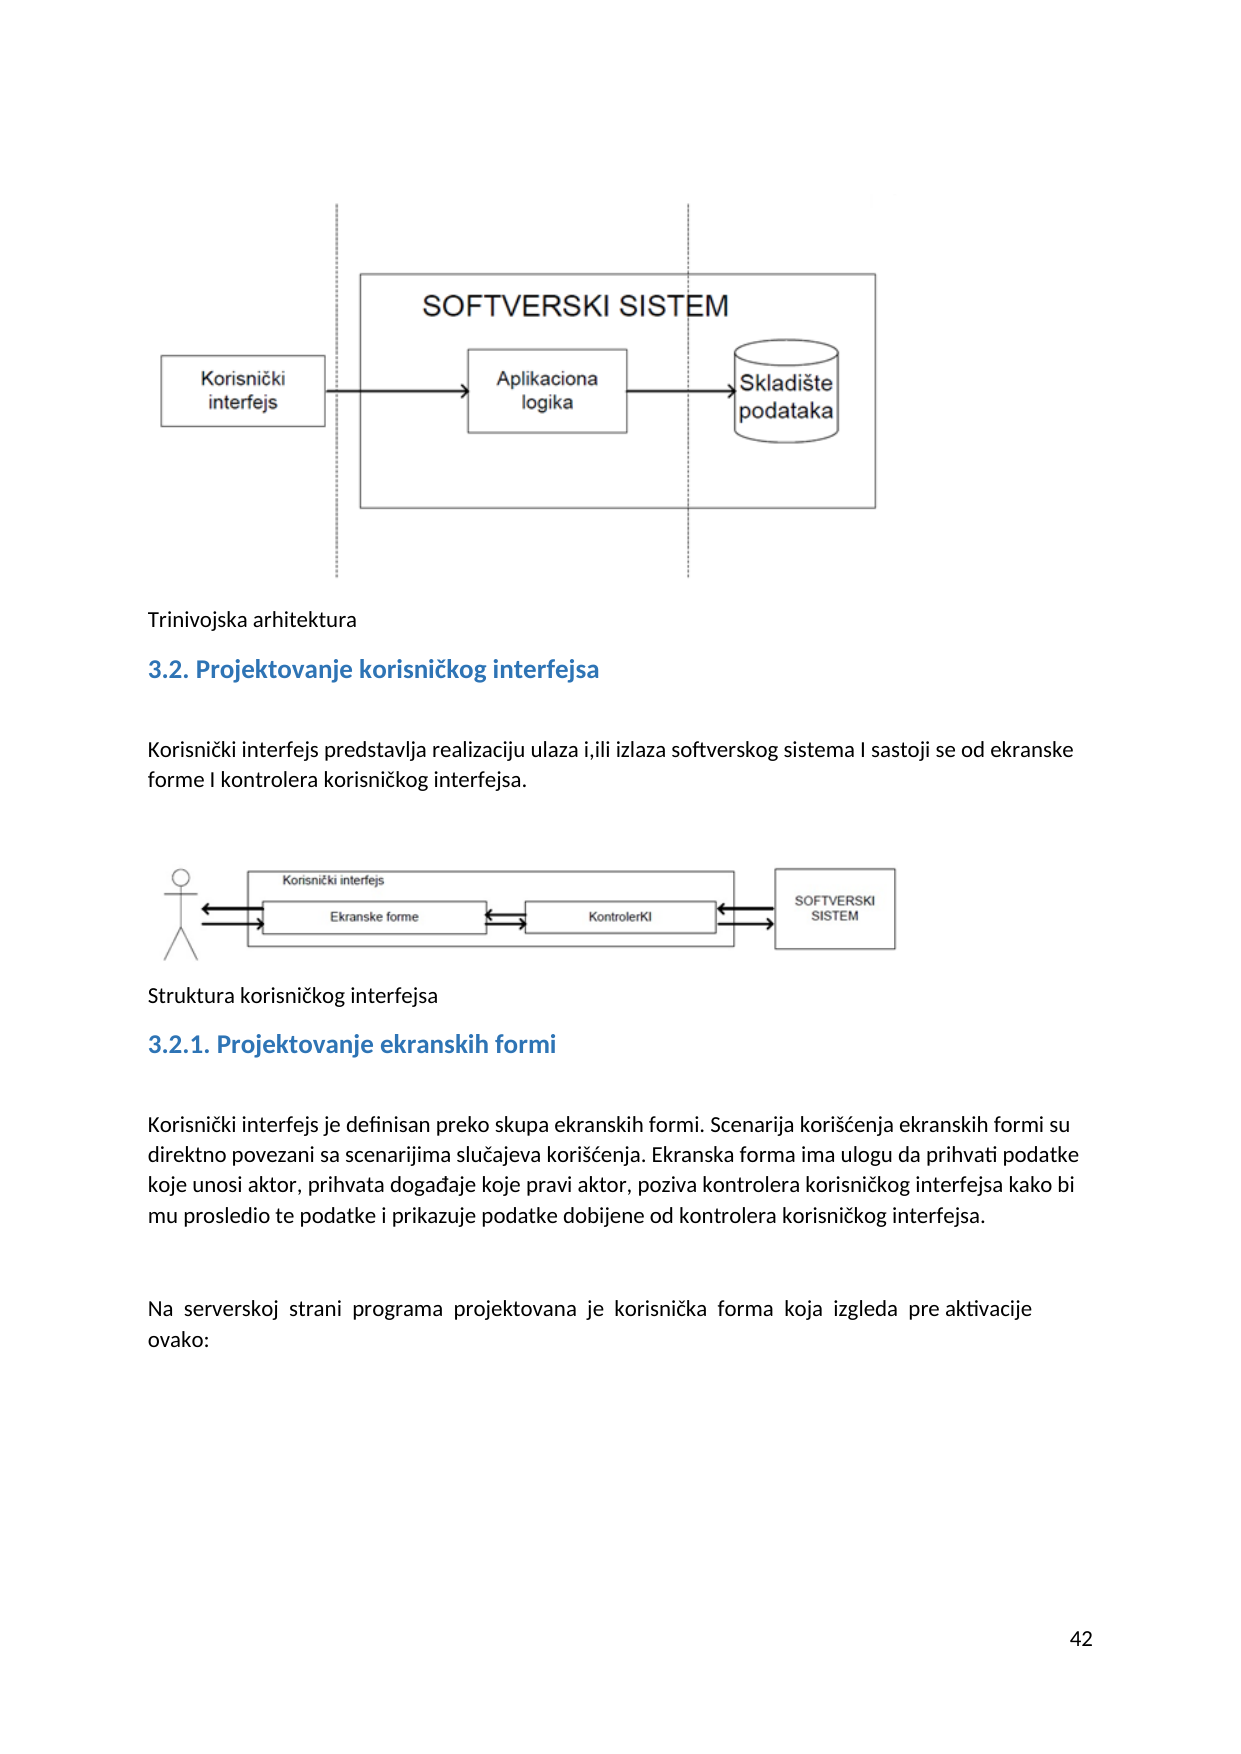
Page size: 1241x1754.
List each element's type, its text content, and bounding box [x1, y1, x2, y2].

subtitle 3.2.1. Projektovanje ekranskih formi [148, 1028, 1093, 1061]
subtitle 3.2. Projektovanje korisničkog interfejsa [148, 652, 1093, 685]
text Na serverskoj strani programa projektovana je korisnička forma koja izgleda pre aktivacije ovako: [148, 1294, 1093, 1353]
text Struktura korisničkog interfejsa [148, 981, 1093, 1009]
picture [147, 194, 898, 587]
picture [147, 858, 898, 962]
text Korisnički interfejs je definisan preko skupa ekranskih formi. Scenarija korišćenja ekranskih formi su direktno povezani sa scenarijima slučajeva korišćenja. Ekranska forma ima ulogu da prihvati podatke koje unosi aktor, prihvata događaje koje pravi aktor, poziva kontrolera korisničkog interfejsa kako bi mu prosledio te podatke i prikazuje podatke dobijene od kontrolera korisničkog interfejsa. [148, 1110, 1093, 1229]
text Korisnički interfejs predstavlja realizaciju ulaza i,ili izlaza softverskog sistema I sastoji se od ekranske forme I kontrolera korisničkog interfejsa. [148, 735, 1093, 793]
text Trinivojska arhitektura [148, 606, 1093, 633]
